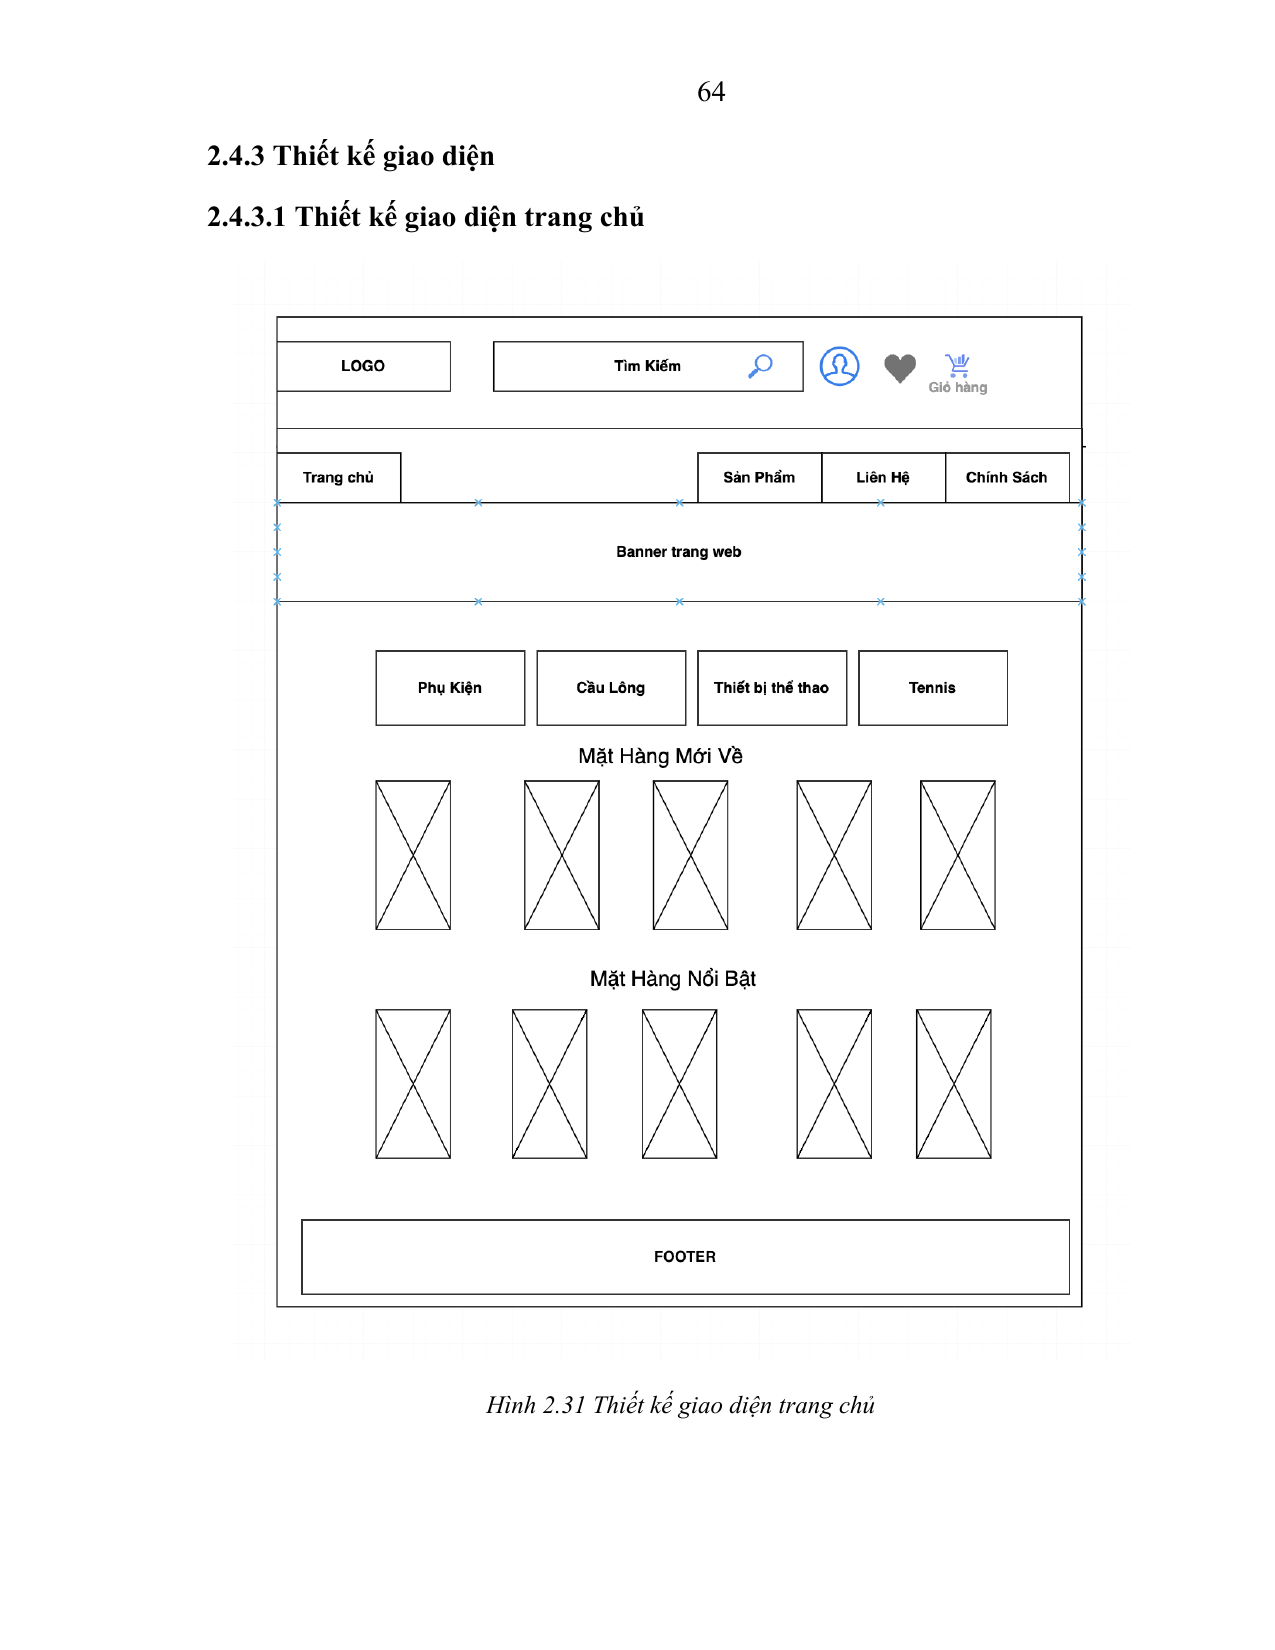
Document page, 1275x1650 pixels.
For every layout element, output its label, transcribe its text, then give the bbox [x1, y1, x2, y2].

subtitle 2.4.3.1 Thiết kế giao diện trang chủ [207, 201, 1157, 233]
subtitle 2.4.3 Thiết kế giao diện [207, 139, 1157, 172]
picture [232, 261, 1131, 1362]
text Hình 2.31 Thiết kế giao diện trang chủ [207, 1391, 1157, 1418]
